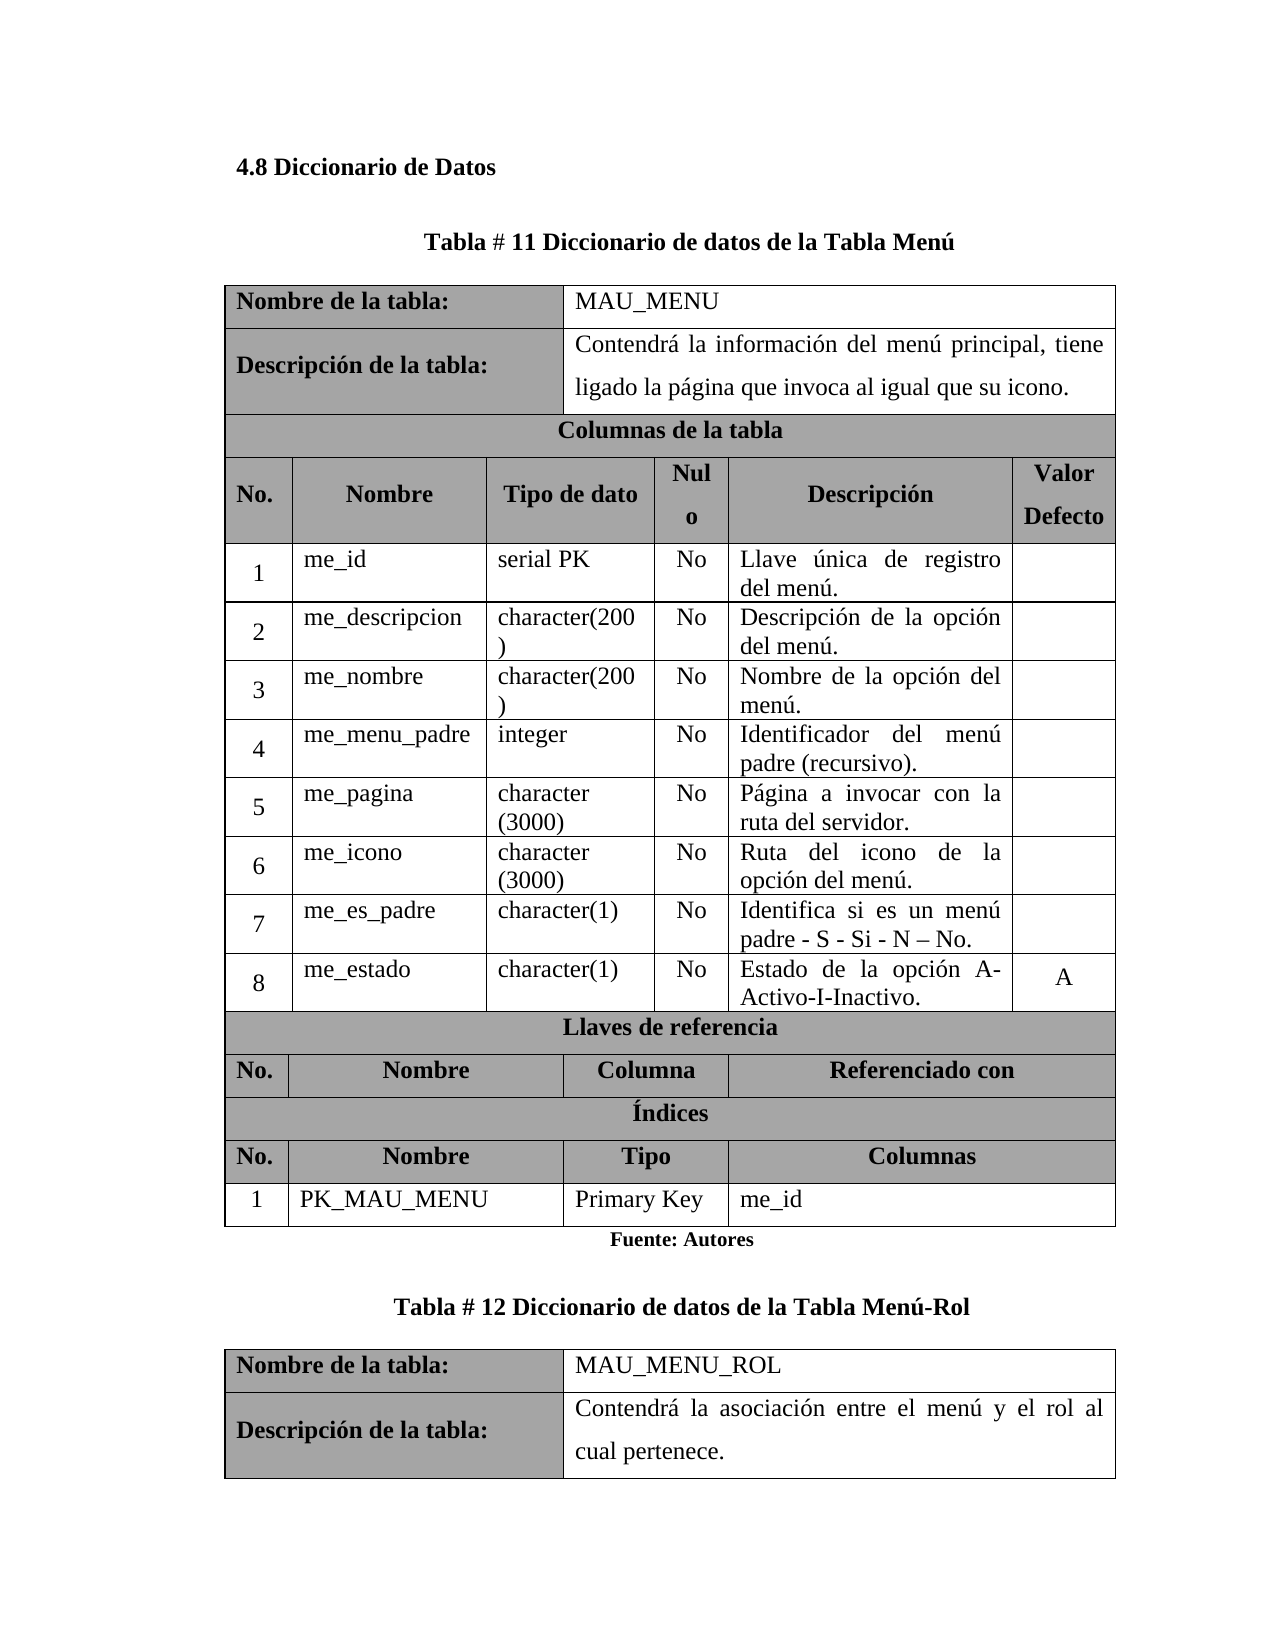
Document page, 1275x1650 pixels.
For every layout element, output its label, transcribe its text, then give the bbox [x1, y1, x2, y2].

table_cell Nulo [655, 458, 728, 543]
text Fuente: Autores [236, 1227, 1127, 1251]
table_cell Nombre [289, 1141, 563, 1183]
table_cell Columnas [729, 1141, 1115, 1183]
table_cell [1013, 895, 1115, 953]
table_cell Descripción de la tabla: [226, 1393, 563, 1478]
table_cell [1013, 603, 1115, 660]
table_cell character (3000) [487, 778, 654, 836]
table_cell No [655, 895, 728, 953]
table_cell Referenciado con [729, 1055, 1115, 1097]
table_cell 3 [226, 661, 292, 718]
table_cell Página a invocar con la ruta del servidor. [729, 778, 1012, 836]
table_cell Ruta del icono de la opción del menú. [729, 837, 1012, 894]
table_cell No [655, 661, 728, 718]
table_cell Nombre de la opción del menú. [729, 661, 1012, 718]
table_cell No [655, 544, 728, 601]
table_cell No [655, 837, 728, 894]
table_cell me_pagina [293, 778, 486, 836]
table_cell Valor Defecto [1013, 458, 1115, 543]
text Tabla # 12 Diccionario de datos de la Tabla Menú-Rol [236, 1292, 1127, 1320]
table_cell Tipo [564, 1141, 728, 1183]
table_cell No [655, 778, 728, 836]
table_cell Nombre [293, 458, 486, 543]
table_cell 7 [226, 895, 292, 953]
table_cell No [655, 603, 728, 660]
table_cell character(1) [487, 895, 654, 953]
table_cell No. [226, 458, 292, 543]
table_cell me_menu_padre [293, 720, 486, 777]
table_cell 1 [226, 1184, 288, 1226]
table_cell A [1013, 954, 1115, 1011]
table_header Nombre de la tabla: [226, 1350, 563, 1392]
table_cell Índices [226, 1098, 1115, 1140]
table_cell character(200) [487, 603, 654, 660]
table_cell Llave única de registro del menú. [729, 544, 1012, 601]
table_cell character(200) [487, 661, 654, 718]
table_cell Descripción de la opción del menú. [729, 603, 1012, 660]
table_cell No. [226, 1055, 288, 1097]
table_cell me_estado [293, 954, 486, 1011]
table_header Nombre de la tabla: [226, 286, 563, 328]
table_cell [1013, 837, 1115, 894]
table_cell me_descripcion [293, 603, 486, 660]
table_cell PK_MAU_MENU [289, 1184, 563, 1226]
table_cell 8 [226, 954, 292, 1011]
table_cell 2 [226, 603, 292, 660]
table_cell [1013, 778, 1115, 836]
table_cell [1013, 661, 1115, 718]
table_cell me_nombre [293, 661, 486, 718]
table_cell No. [226, 1141, 288, 1183]
table_cell [1013, 720, 1115, 777]
table_cell Tipo de dato [487, 458, 654, 543]
table_cell No [655, 720, 728, 777]
table_cell Nombre [289, 1055, 563, 1097]
table_cell Descripción de la tabla: [226, 329, 563, 414]
table_header MAU_MENU [564, 286, 1115, 328]
table_cell Estado de la opción A-Activo-I-Inactivo. [729, 954, 1012, 1011]
table_cell Llaves de referencia [226, 1012, 1115, 1054]
table_cell Columna [564, 1055, 728, 1097]
table_cell Descripción [729, 458, 1012, 543]
table_cell serial PK [487, 544, 654, 601]
table_cell No [655, 954, 728, 1011]
text Tabla # 11 Diccionario de datos de la Tabla Menú [236, 227, 1127, 256]
table_cell 1 [226, 544, 292, 601]
table_cell Columnas de la tabla [226, 415, 1115, 457]
table_cell Contendrá la información del menú principal, tiene ligado la página que invoca al igual que su icono. [564, 329, 1115, 414]
table_cell Primary Key [564, 1184, 728, 1226]
table_cell integer [487, 720, 654, 777]
table_cell [1013, 544, 1115, 601]
table_cell me_id [293, 544, 486, 601]
table_cell 4 [226, 720, 292, 777]
table_cell me_icono [293, 837, 486, 894]
table_cell 5 [226, 778, 292, 836]
table_cell 6 [226, 837, 292, 894]
subtitle 4.8 Diccionario de Datos [236, 152, 1127, 181]
table_cell me_es_padre [293, 895, 486, 953]
table_cell Identificador del menú padre (recursivo). [729, 720, 1012, 777]
table_cell character (3000) [487, 837, 654, 894]
table_cell character(1) [487, 954, 654, 1011]
table_header MAU_MENU_ROL [564, 1350, 1115, 1392]
table_cell Identifica si es un menú padre - S - Si - N – No. [729, 895, 1012, 953]
table_cell me_id [729, 1184, 1115, 1226]
table_cell Contendrá la asociación entre el menú y el rol al cual pertenece. [564, 1393, 1115, 1478]
